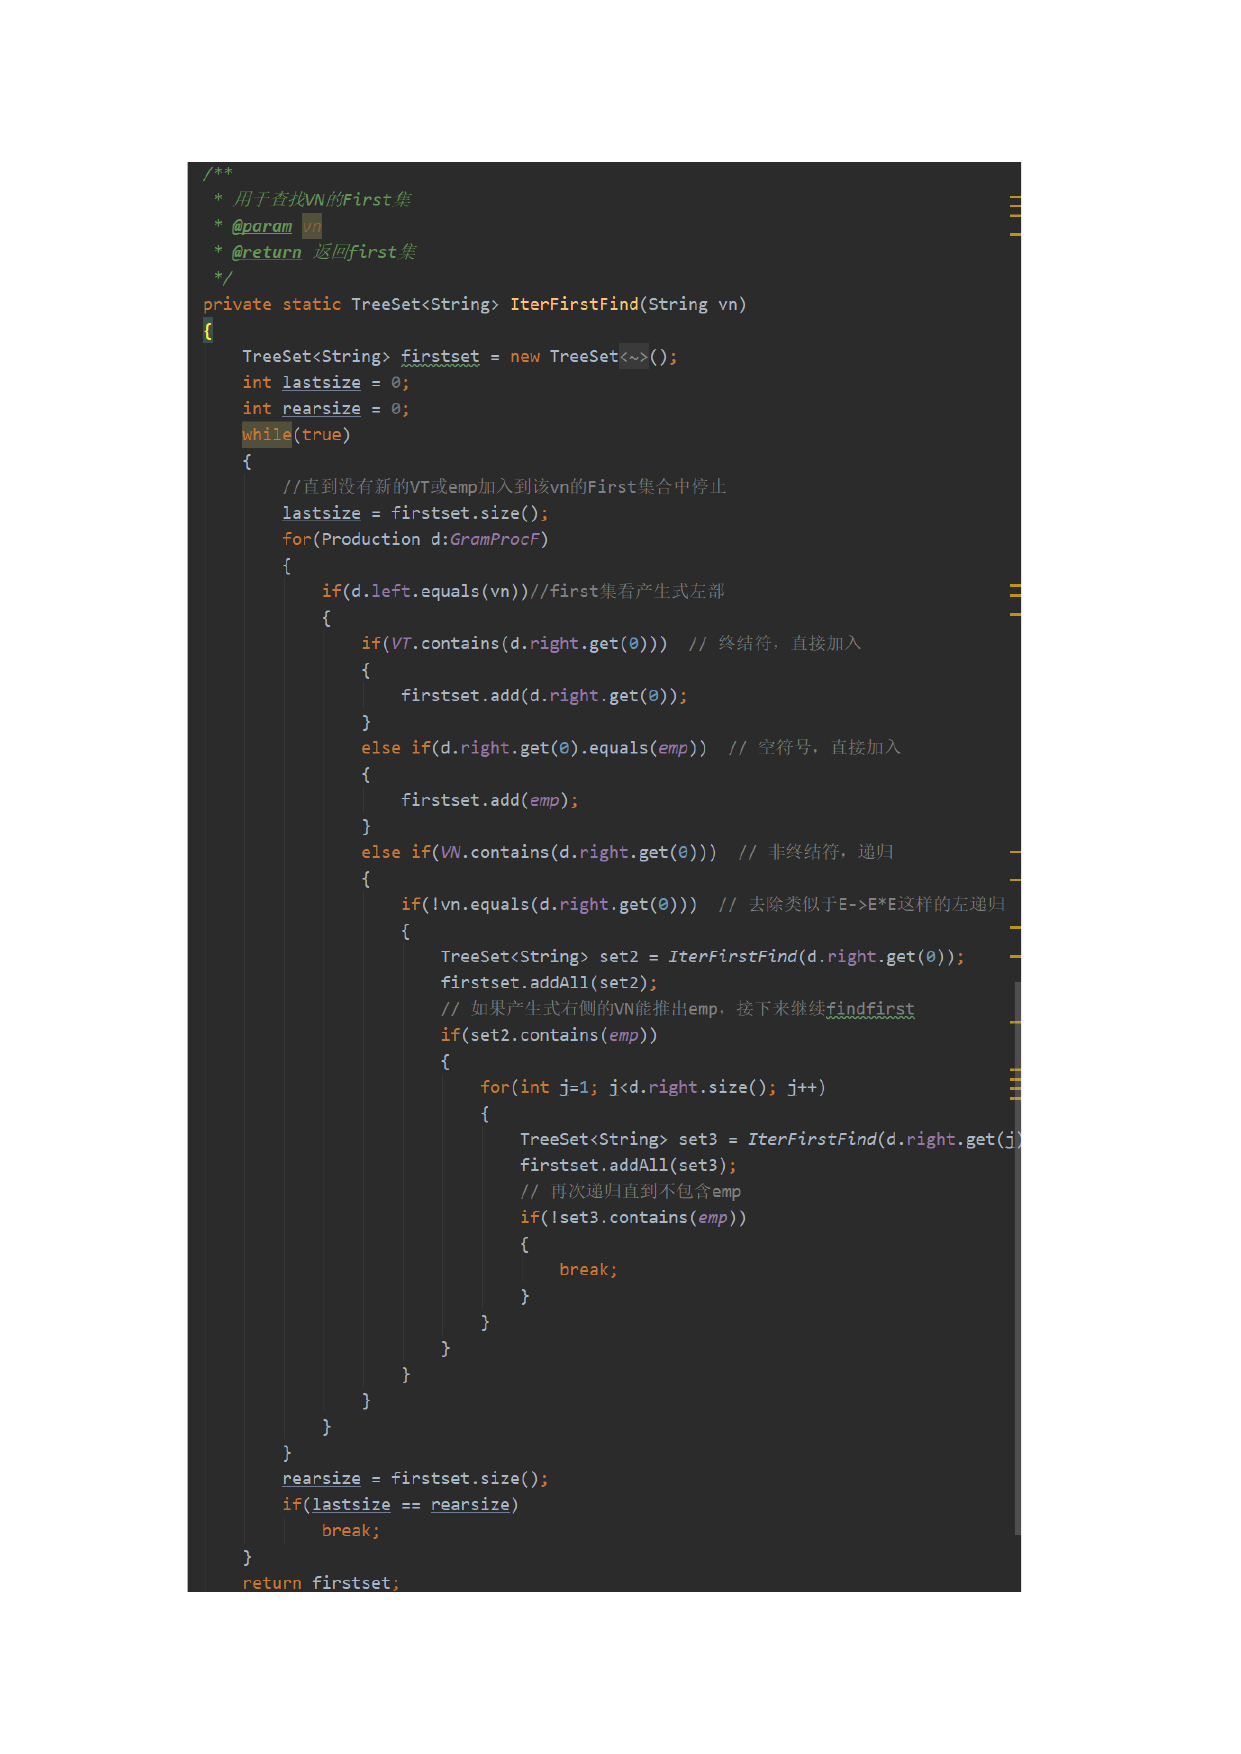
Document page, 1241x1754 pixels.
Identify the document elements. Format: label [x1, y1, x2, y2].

picture [187, 162, 1022, 1592]
